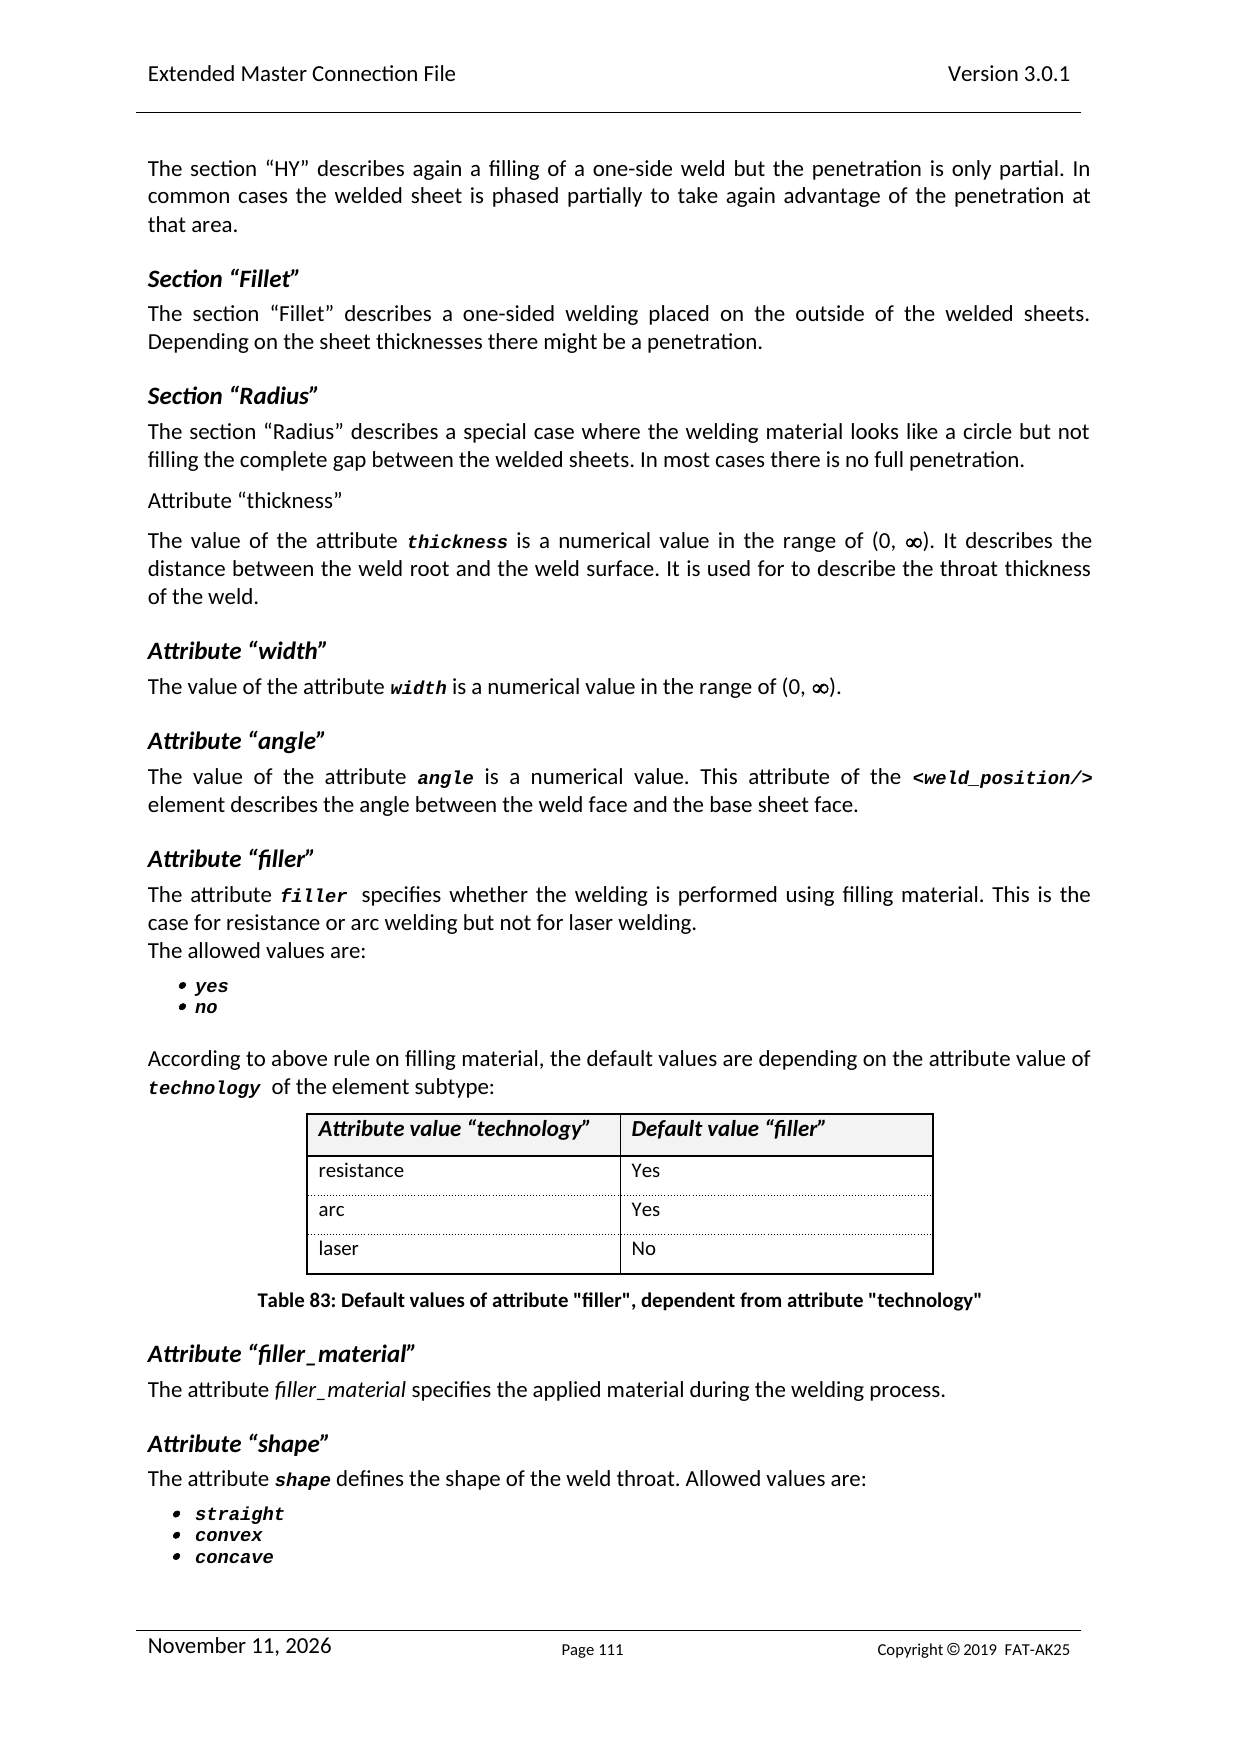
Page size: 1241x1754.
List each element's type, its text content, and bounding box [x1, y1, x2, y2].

text The value of the attribute angle is a numerical value. This attribute of the <weld_position/> element describes the angle between the weld face and the base sheet face. [148, 762, 1092, 818]
list concave [171, 1547, 1092, 1569]
text Table 83: Default values of attribute "filler", dependent from attribute "technology" [148, 1287, 1092, 1313]
subtitle Attribute “filler” [148, 843, 1092, 873]
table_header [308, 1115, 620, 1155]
subtitle Attribute “angle” [148, 725, 1092, 756]
text The allowed values are: [148, 936, 1092, 964]
text The section “Fillet” describes a one-sided welding placed on the outside of the welded sheets. Depending on the sheet thicknesses there might be a penetration. [148, 299, 1092, 356]
text The value of the attribute width is a numerical value in the range of (0, ). [148, 672, 1092, 700]
text The section “HY” describes again a filling of a one-side weld but the penetration is only partial. In common cases the welded sheet is phased partially to take again advantage of the penetration at that area. [148, 154, 1092, 238]
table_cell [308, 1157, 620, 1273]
subtitle Attribute “filler_material” [148, 1338, 1092, 1368]
list no [177, 998, 1092, 1019]
subtitle Section “Radius” [148, 381, 1092, 411]
subtitle Attribute “width” [148, 635, 1092, 666]
subtitle Attribute “shape” [148, 1428, 1092, 1458]
subtitle The attribute filler_material specifies the applied material during the welding process. [148, 1375, 1092, 1403]
text The section “Radius” describes a special case where the welding material looks like a circle but not filling the complete gap between the welded sheets. In most cases there is no full penetration. [148, 417, 1092, 473]
list straight [171, 1505, 1092, 1526]
text The value of the attribute thickness is a numerical value in the range of (0, ). It describes the distance between the weld root and the weld surface. It is used for to describe the throat thickness of the weld. [148, 526, 1092, 610]
text According to above rule on filling material, the default values are depending on the attribute value of technology of the element subtype: [148, 1044, 1092, 1100]
text The attribute shape defines the shape of the weld throat. Allowed values are: [148, 1464, 1092, 1492]
list yes [177, 976, 1092, 998]
text The attribute filler specifies whether the welding is performed using filling material. This is the case for resistance or arc welding but not for laser welding. [148, 880, 1092, 936]
list convex [171, 1526, 1092, 1547]
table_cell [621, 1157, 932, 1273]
subtitle Section “Fillet” [148, 263, 1092, 293]
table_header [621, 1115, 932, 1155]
